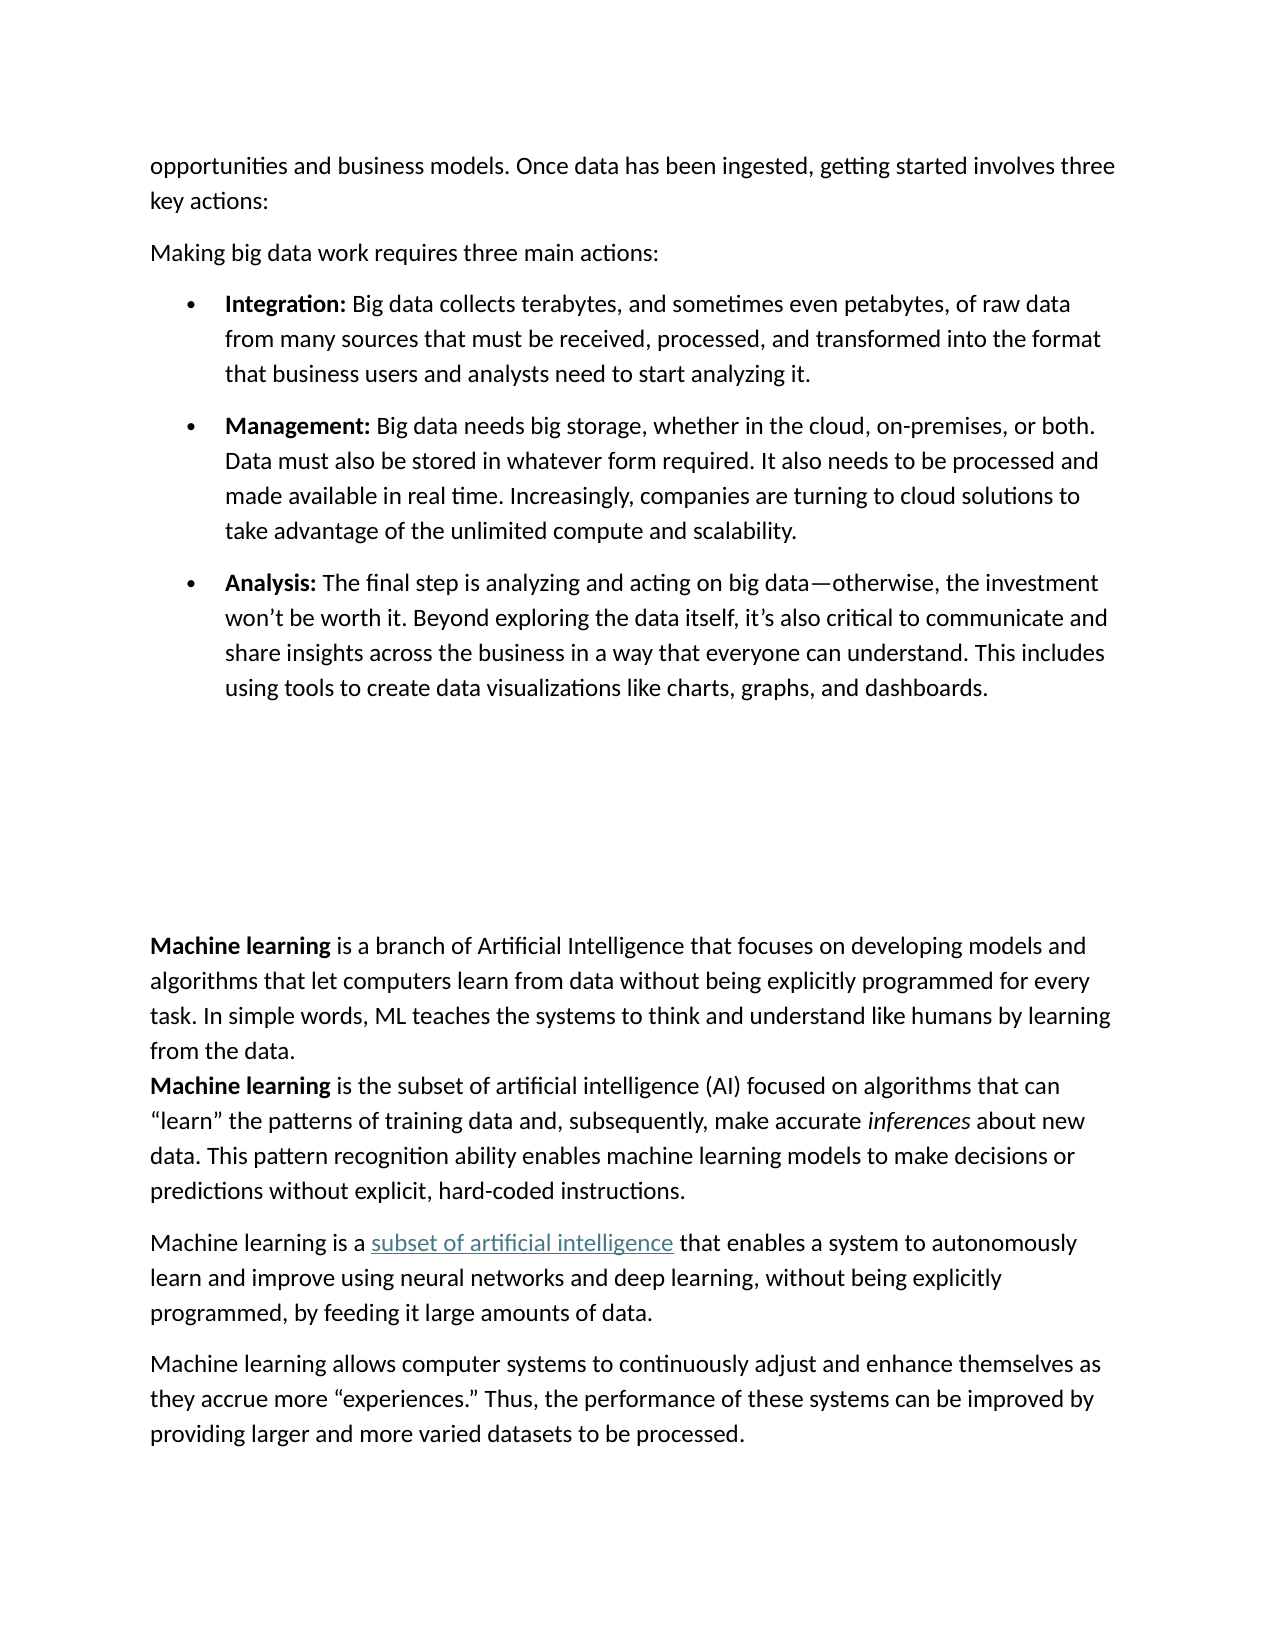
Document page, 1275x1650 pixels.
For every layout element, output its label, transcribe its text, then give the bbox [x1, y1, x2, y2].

text Machine learning is a subset of artificial intelligence that enables a system to autonomously learn and improve using neural networks and deep learning, without being explicitly programmed, by feeding it large amounts of data. [150, 1227, 1125, 1327]
text Machine learning is a branch of Artificial Intelligence that focuses on developing models and algorithms that let computers learn from data without being explicitly programmed for every task. In simple words, ML teaches the systems to think and understand like humans by learning from the data. Machine learning is the subset of artificial intelligence (AI) focused on algorithms that can “learn” the patterns of training data and, subsequently, make accurate inferences about new data. This pattern recognition ability enables machine learning models to make decisions or predictions without explicit, hard-coded instructions. [150, 930, 1125, 1206]
text Machine learning allows computer systems to continuously adjust and enhance themselves as they accrue more “experiences.” Thus, the performance of these systems can be improved by providing larger and more varied datasets to be processed. [150, 1348, 1125, 1449]
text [150, 150, 1125, 216]
list Management: Big data needs big storage, whether in the cloud, on-premises, or both. Data must also be stored in whatever form required. It also needs to be processed and made available in real time. Increasingly, companies are turning to cloud solutions to take advantage of the unlimited compute and scalability. [187, 410, 1125, 546]
list Integration: Big data collects terabytes, and sometimes even petabytes, of raw data from many sources that must be received, processed, and transformed into the format that business users and analysts need to start analyzing it. [187, 288, 1125, 389]
list Analysis: The final step is analyzing and acting on big data—otherwise, the investment won’t be worth it. Beyond exploring the data itself, it’s also critical to communicate and share insights across the business in a way that everyone can understand. This includes using tools to create data visualizations like charts, graphs, and dashboards. [187, 567, 1125, 702]
text Making big data work requires three main actions: [150, 237, 1125, 267]
